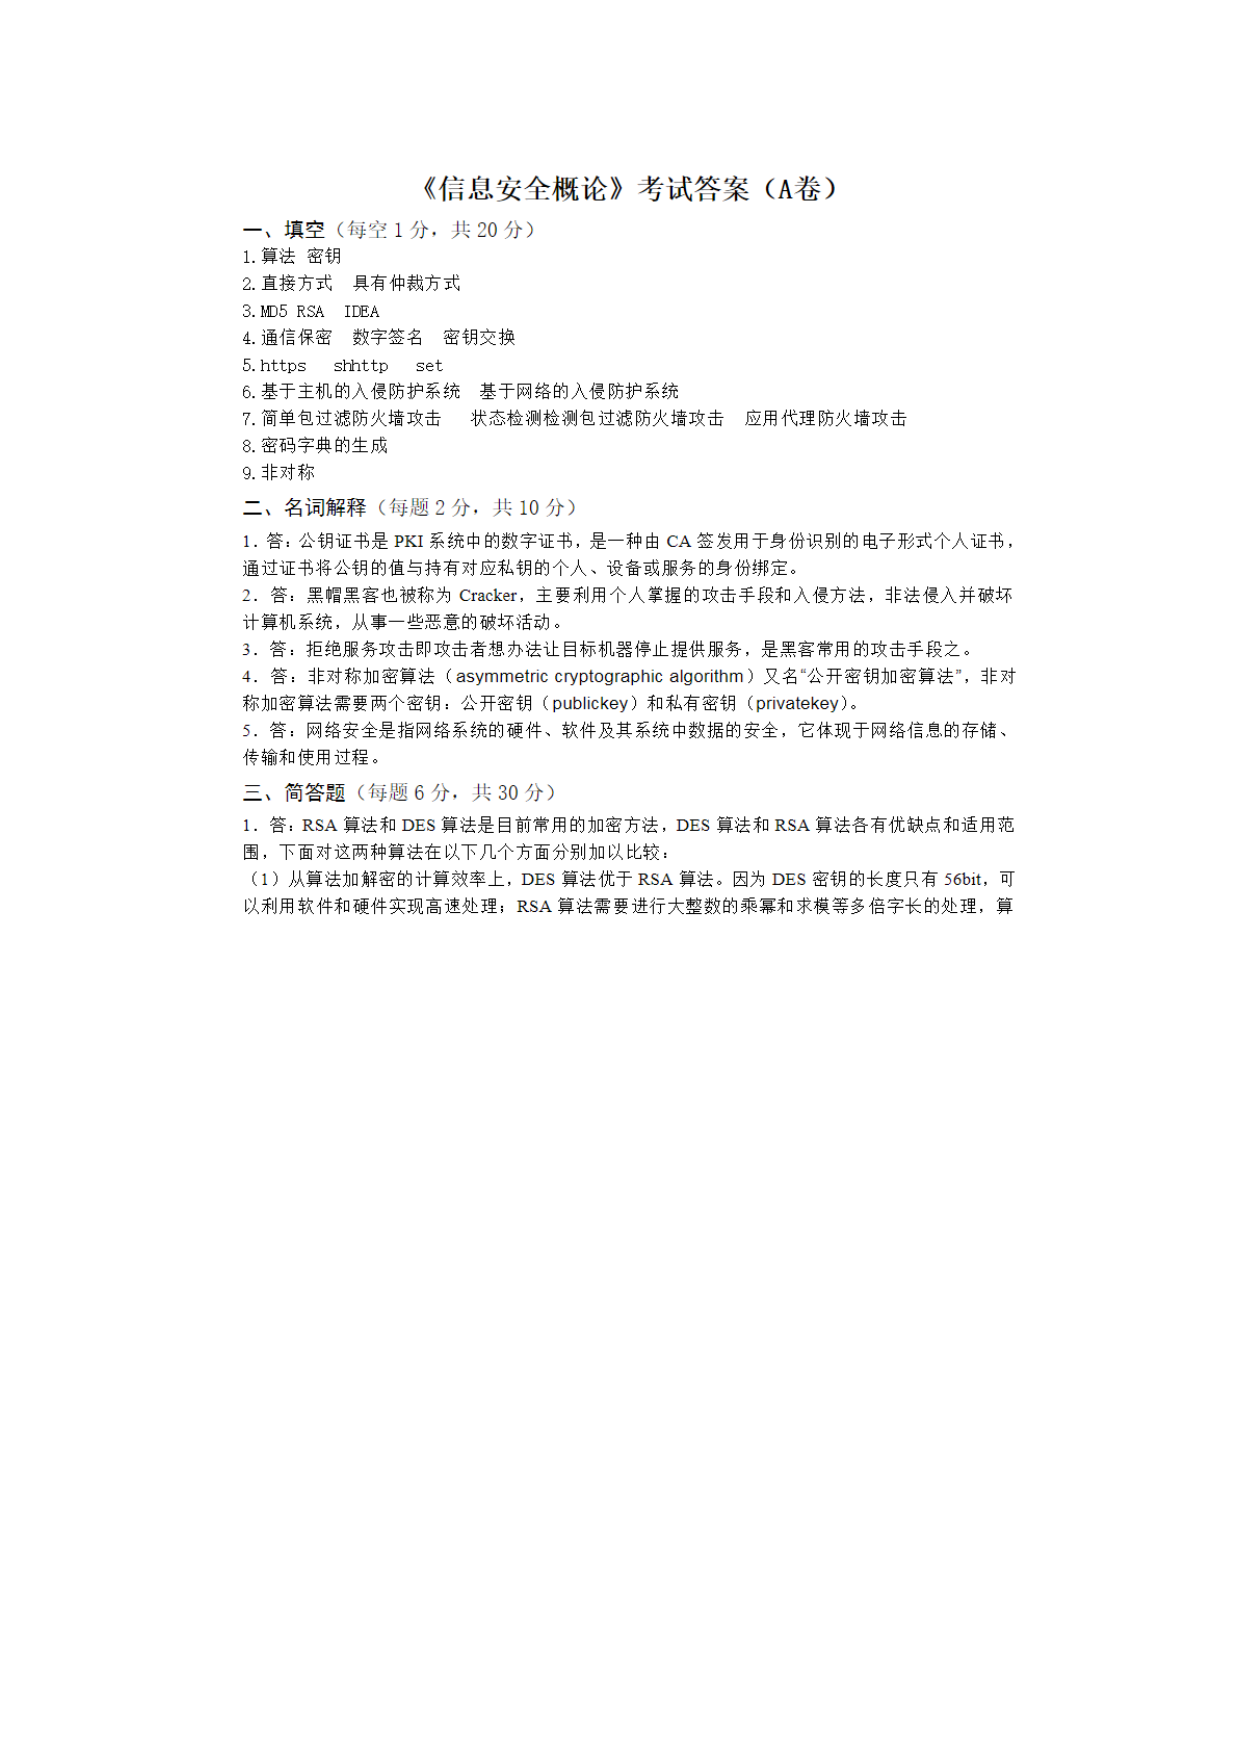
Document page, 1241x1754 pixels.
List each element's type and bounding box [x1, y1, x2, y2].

picture [187, 162, 1052, 937]
